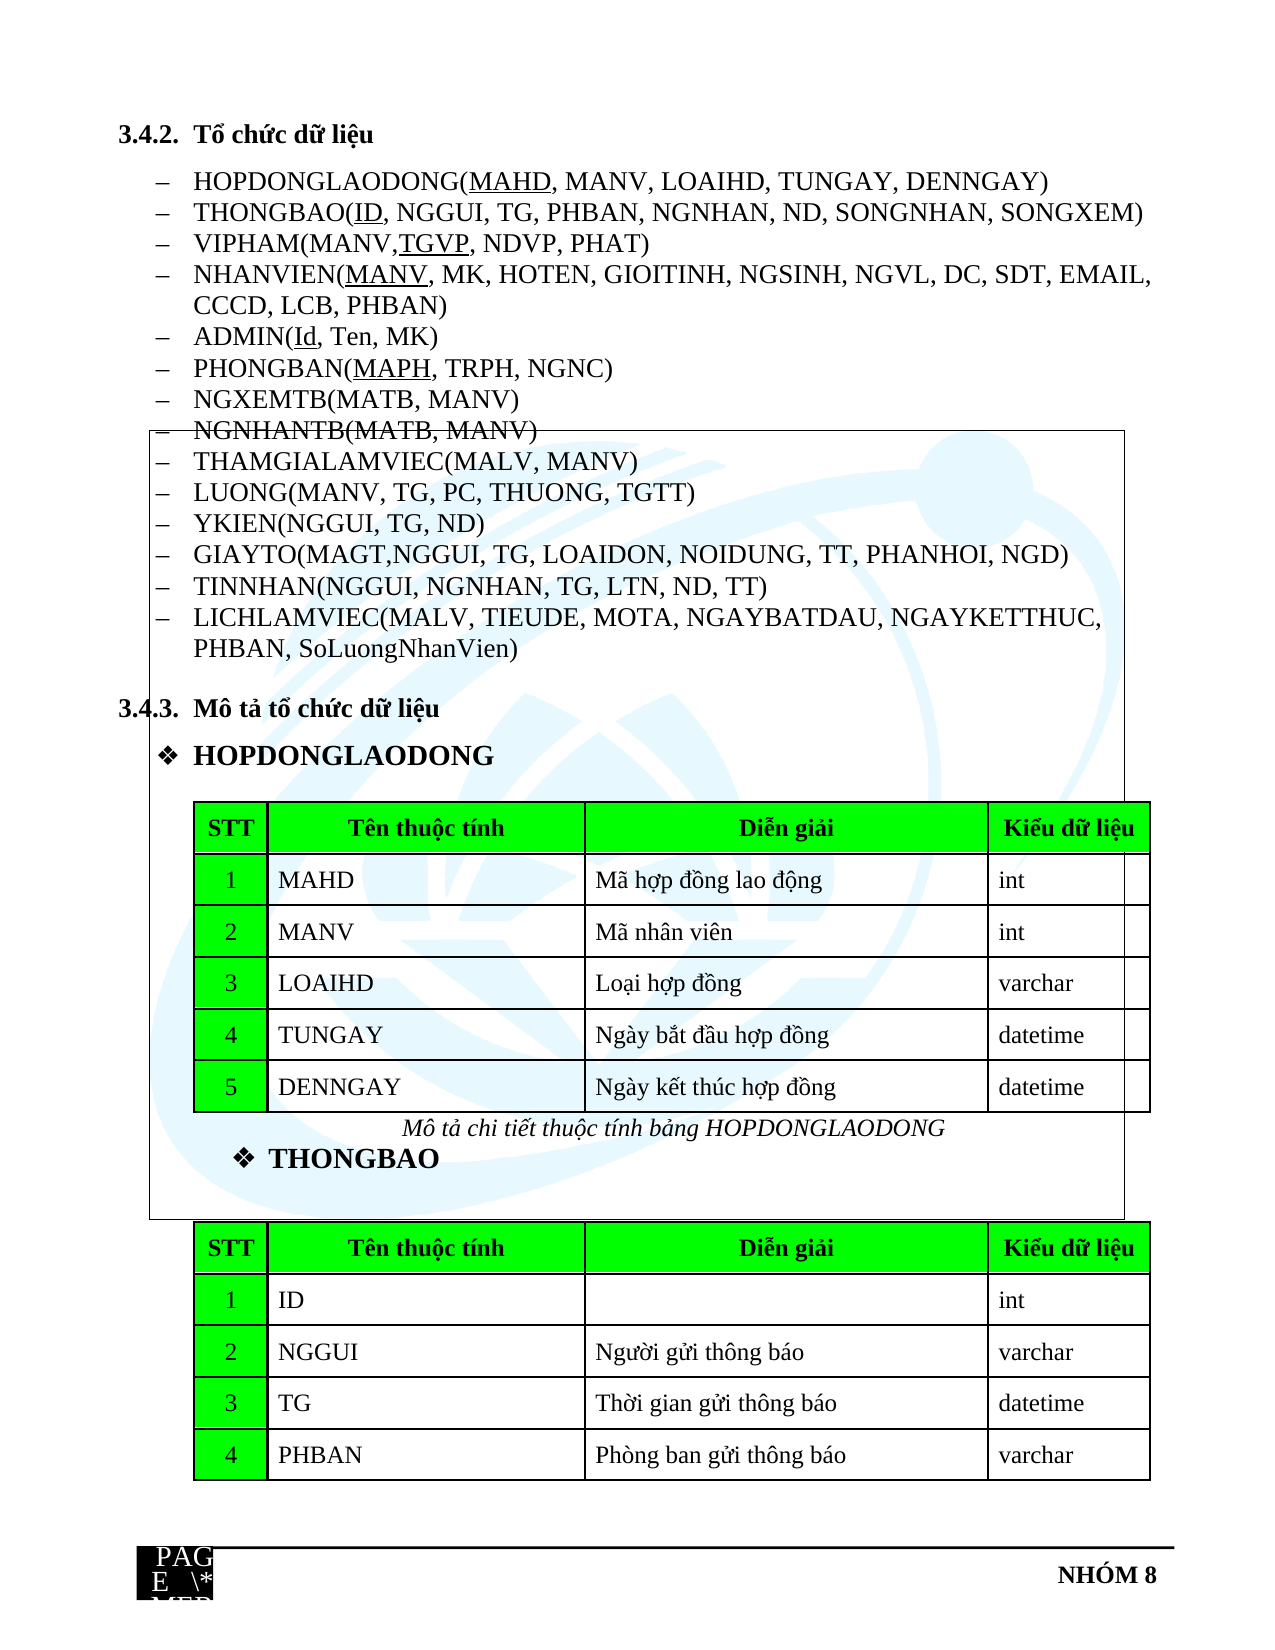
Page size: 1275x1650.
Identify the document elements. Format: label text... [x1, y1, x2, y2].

list ADMIN(Id, Ten, MK) [156, 321, 1157, 352]
list GIAYTO(MAGT,NGGUI, TG, LOAIDON, NOIDUNG, TT, PHANHOI, NGD) [156, 538, 1157, 570]
table_cell TUNGAY [269, 1010, 584, 1059]
subtitle Mô tả tổ chức dữ liệu [118, 692, 1157, 723]
table_cell ID [269, 1275, 584, 1324]
subtitle HOPDONGLAODONG [156, 738, 1157, 772]
list PHONGBAN(MAPH, TRPH, NGNC) [156, 352, 1157, 383]
list YKIEN(NGGUI, TG, ND) [156, 507, 1157, 538]
table_header Kiểu dữ liệu [989, 803, 1149, 852]
table_cell 5 [195, 1061, 266, 1111]
table_cell MAHD [269, 855, 584, 904]
table_cell datetime [989, 1061, 1149, 1111]
table_cell 1 [195, 1275, 266, 1324]
table_cell 3 [195, 1378, 266, 1427]
table_cell 1 [195, 855, 266, 904]
table_cell int [989, 1275, 1149, 1324]
list THAMGIALAMVIEC(MALV, MANV) [156, 445, 1157, 476]
table_cell Loại hợp đồng [586, 958, 987, 1007]
table_cell DENNGAY [269, 1061, 584, 1111]
table_cell Mã nhân viên [586, 906, 987, 956]
list NHANVIEN(MANV, MK, HOTEN, GIOITINH, NGSINH, NGVL, DC, SDT, EMAIL, CCCD, LCB, PHBAN) [156, 258, 1157, 321]
table_cell 4 [195, 1430, 266, 1479]
table_cell [586, 1275, 987, 1324]
table_cell 2 [195, 1326, 266, 1376]
table_cell Ngày bắt đầu hợp đồng [586, 1010, 987, 1059]
table_cell Thời gian gửi thông báo [586, 1378, 987, 1427]
table_header STT [195, 1223, 266, 1272]
table_cell datetime [989, 1378, 1149, 1427]
table_header STT [195, 803, 266, 852]
table_cell LOAIHD [269, 958, 584, 1007]
table_header Diễn giải [586, 1223, 987, 1272]
table_cell Mã hợp đồng lao động [586, 855, 987, 904]
table_cell int [989, 855, 1149, 904]
table_cell varchar [989, 958, 1149, 1007]
table_cell varchar [989, 1430, 1149, 1479]
table_cell varchar [989, 1326, 1149, 1376]
table_cell 4 [195, 1010, 266, 1059]
table_cell Ngày kết thúc hợp đồng [586, 1061, 987, 1111]
table_cell Người gửi thông báo [586, 1326, 987, 1376]
list NGXEMTB(MATB, MANV) [156, 383, 1157, 414]
table_header Tên thuộc tính [269, 1223, 584, 1272]
list VIPHAM(MANV,TGVP, NDVP, PHAT) [156, 227, 1157, 258]
list NGNHANTB(MATB, MANV) [156, 414, 1157, 445]
list LICHLAMVIEC(MALV, TIEUDE, MOTA, NGAYBATDAU, NGAYKETTHUC, PHBAN, SoLuongNhanVien) [156, 601, 1157, 663]
table_cell NGGUI [269, 1326, 584, 1376]
table_header Diễn giải [586, 803, 987, 852]
text Mô tả chi tiết thuộc tính bảng HOPDONGLAODONG [193, 1113, 1157, 1142]
list LUONG(MANV, TG, PC, THUONG, TGTT) [156, 476, 1157, 507]
table_header Kiểu dữ liệu [989, 1223, 1149, 1272]
subtitle Tổ chức dữ liệu [118, 118, 1157, 149]
table_cell PHBAN [269, 1430, 584, 1479]
subtitle THONGBAO [193, 1142, 1157, 1175]
table_cell 3 [195, 958, 266, 1007]
table_cell 2 [195, 906, 266, 956]
list THONGBAO(ID, NGGUI, TG, PHBAN, NGNHAN, ND, SONGNHAN, SONGXEM) [156, 196, 1157, 227]
table_cell MANV [269, 906, 584, 956]
table_cell datetime [989, 1010, 1149, 1059]
table_cell int [989, 906, 1149, 956]
list TINNHAN(NGGUI, NGNHAN, TG, LTN, ND, TT) [156, 570, 1157, 601]
table_cell Phòng ban gửi thông báo [586, 1430, 987, 1479]
table_cell TG [269, 1378, 584, 1427]
table_header Tên thuộc tính [269, 803, 584, 852]
list HOPDONGLAODONG(MAHD, MANV, LOAIHD, TUNGAY, DENNGAY) [156, 165, 1157, 196]
